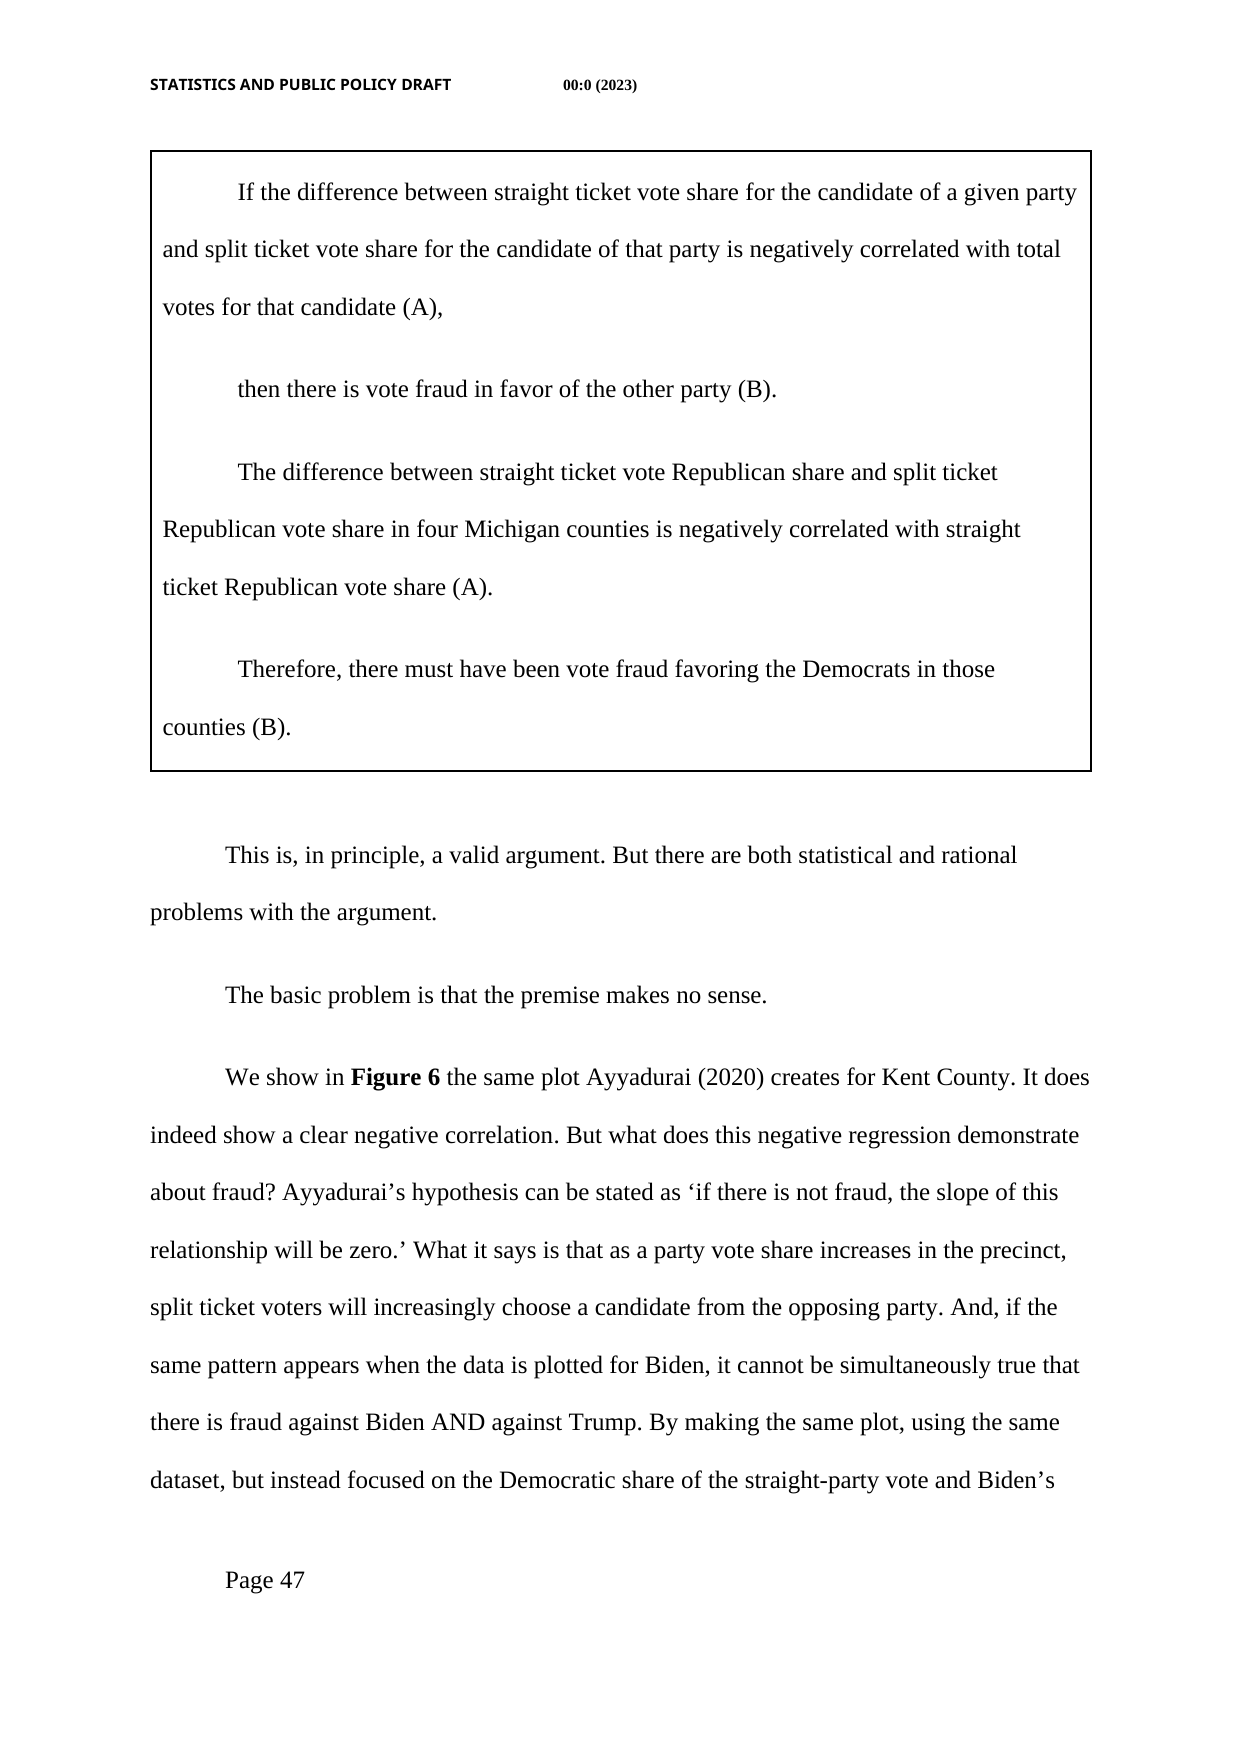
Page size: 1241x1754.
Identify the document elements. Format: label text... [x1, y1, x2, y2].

table_header If the difference between straight ticket vote share for the candidate of a given party and split ticket vote share for the candidate of that party is negatively correlated with total votes for that candidate (A), then there is vote fraud in favor of the other party (B). The difference between straight ticket vote Republican share and split ticket Republican vote share in four Michigan counties is negatively correlated with straight ticket Republican vote share (A). Therefore, there must have been vote fraud favoring the Democrats in those counties (B). [152, 152, 1090, 769]
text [150, 1062, 1090, 1493]
text The basic problem is that the premise makes no sense. [150, 980, 1090, 1008]
text This is, in principle, a valid argument. But there are both statistical and rational problems with the argument. [150, 840, 1090, 926]
